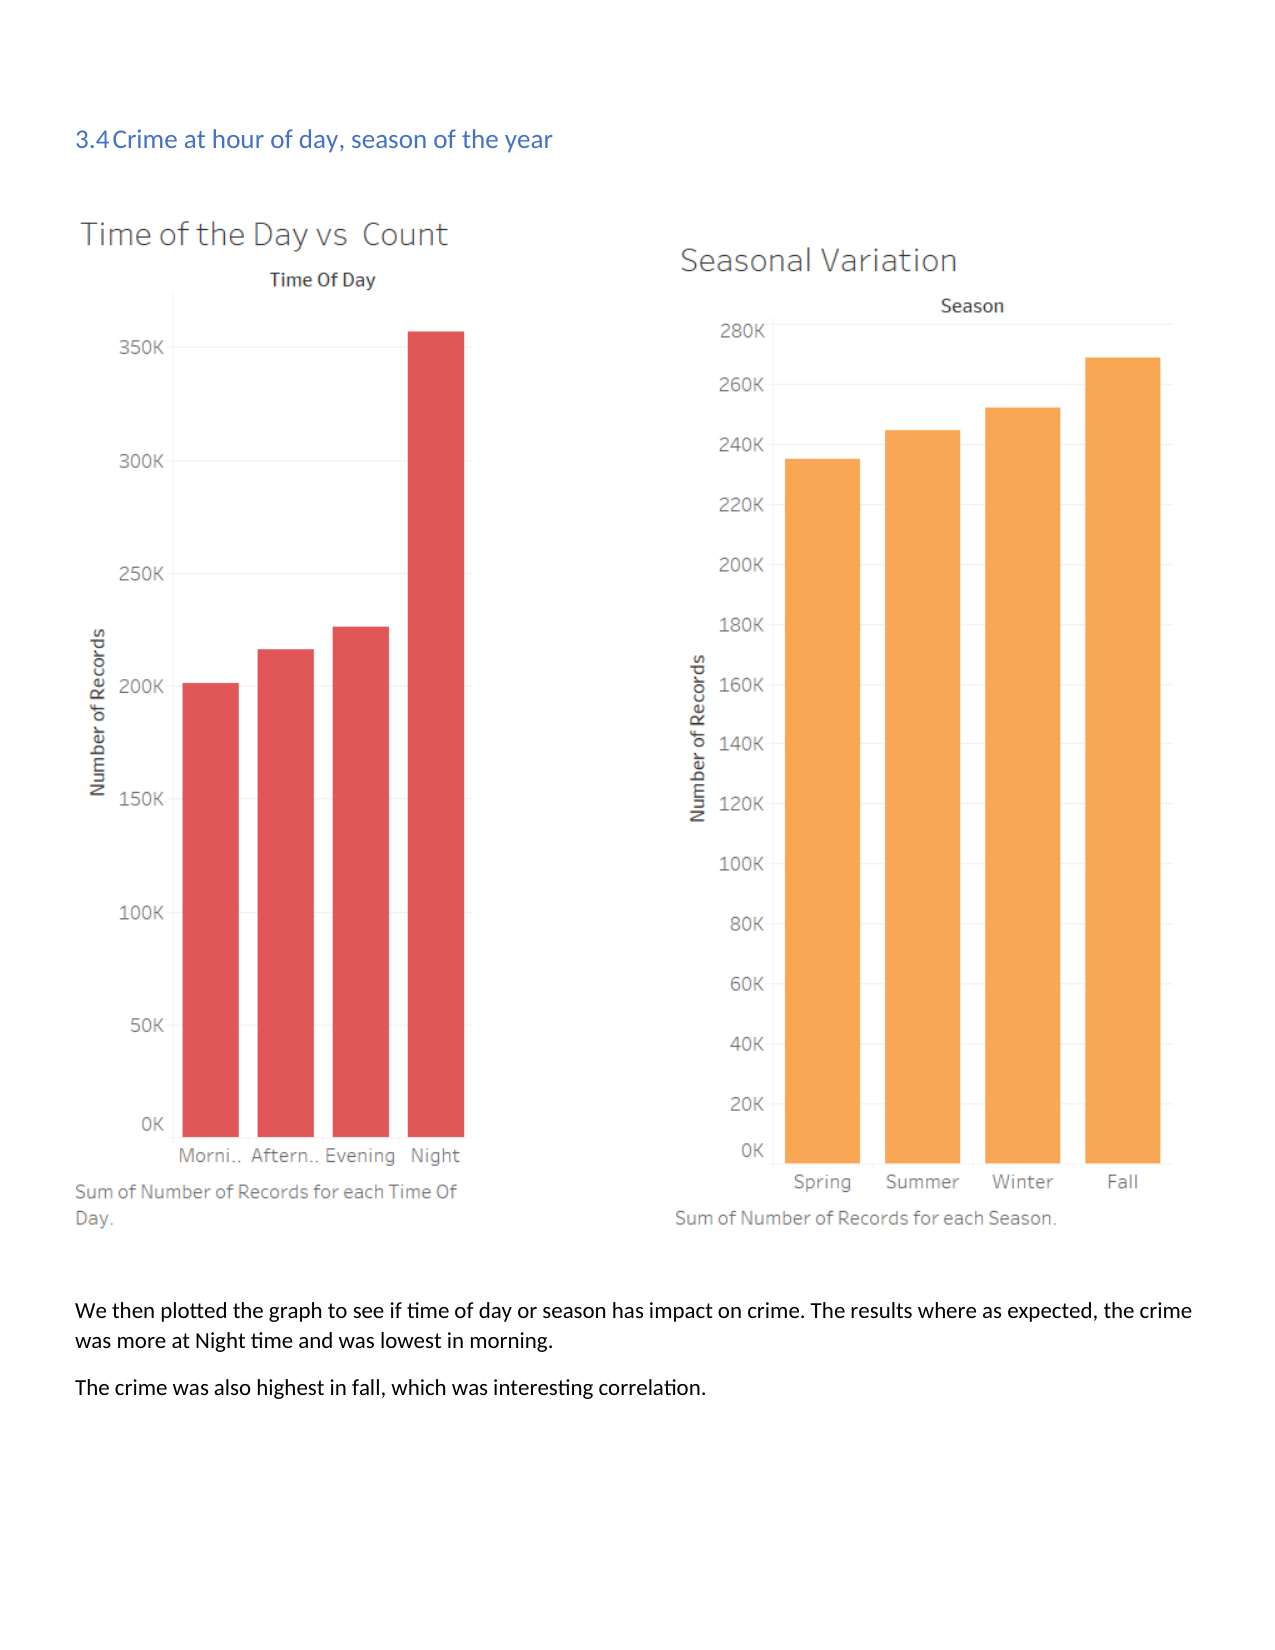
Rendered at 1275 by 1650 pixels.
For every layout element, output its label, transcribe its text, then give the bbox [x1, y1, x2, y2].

subtitle Crime at hour of day, season of the year [75, 122, 1200, 155]
picture [675, 230, 1173, 1231]
text We then plotted the graph to see if time of day or season has impact on crime. The results where as expected, the crime was more at Night time and was lowest in morning. [75, 1296, 1200, 1354]
picture [75, 204, 473, 1231]
text The crime was also highest in fall, which was interesting correlation. [75, 1373, 1200, 1401]
